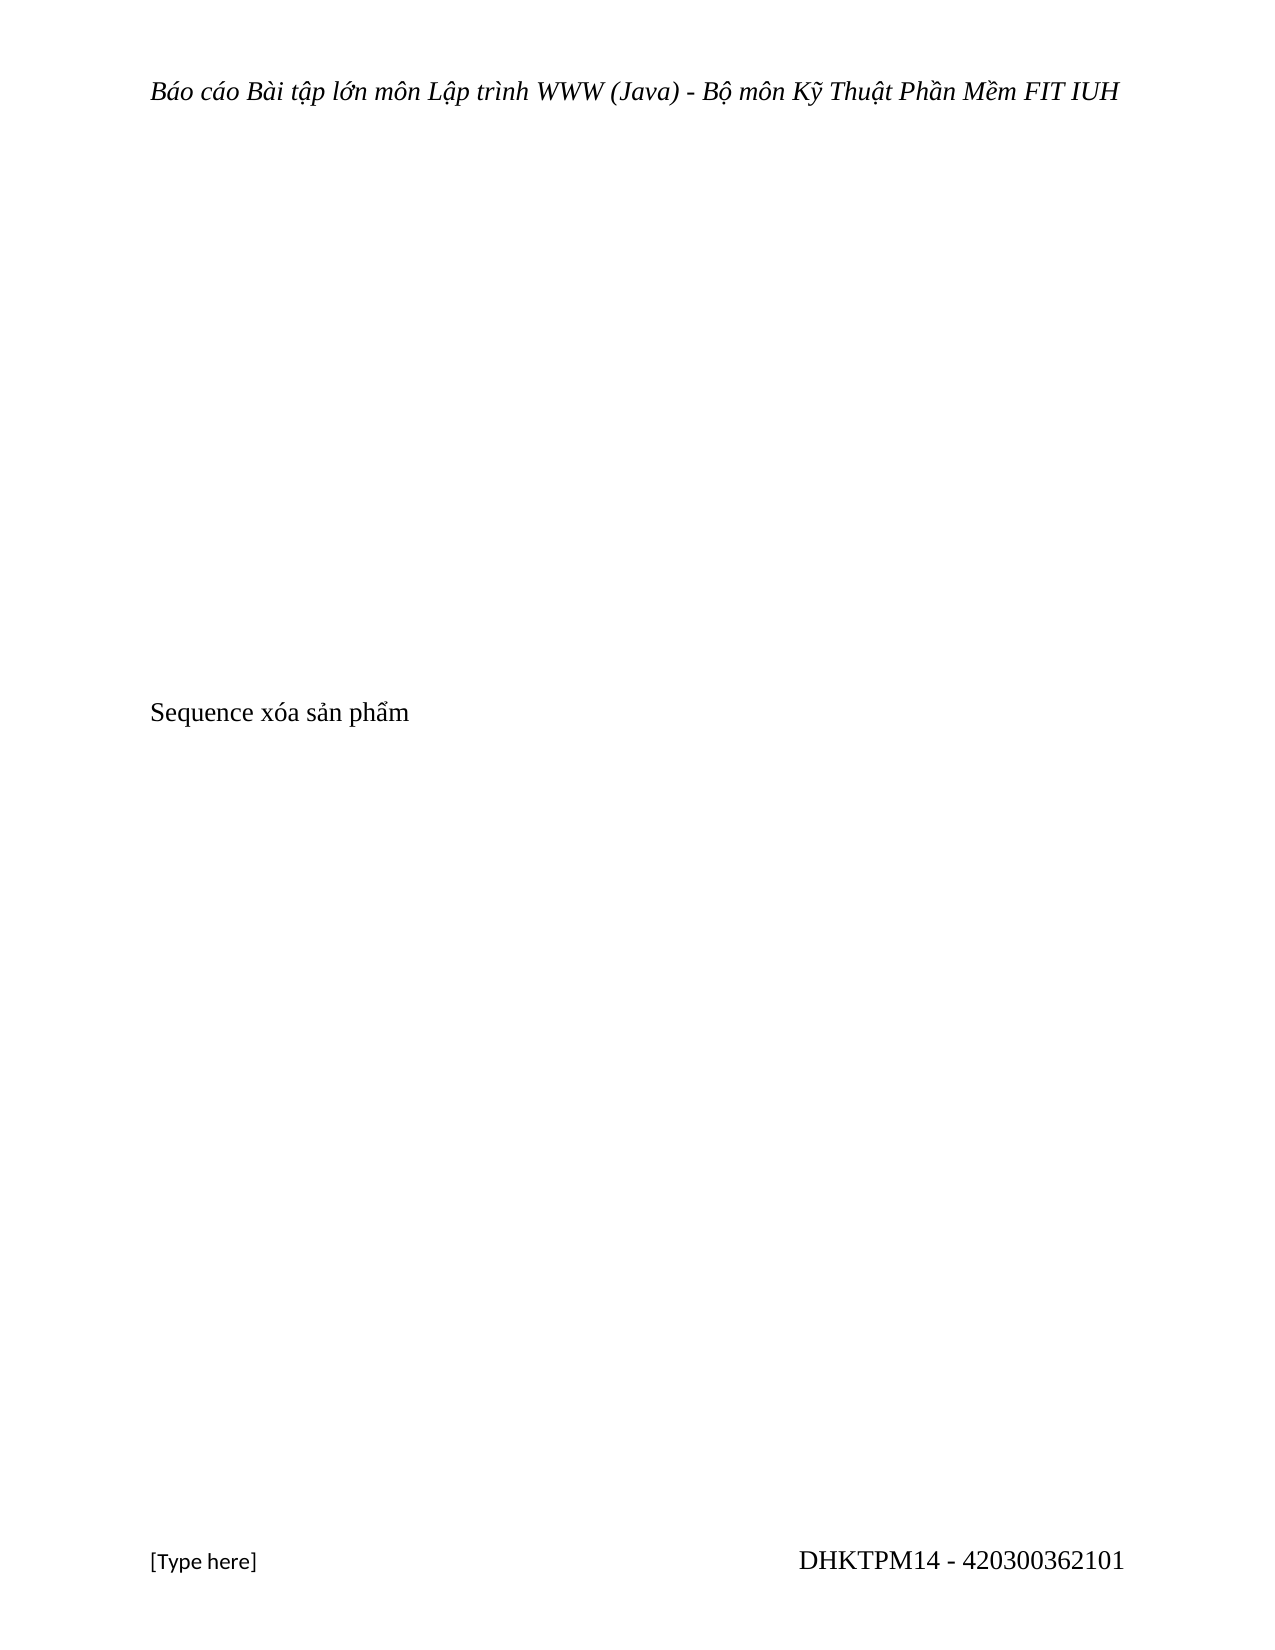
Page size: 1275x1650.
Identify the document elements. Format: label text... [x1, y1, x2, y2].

text Sequence xóa sản phẩm [150, 697, 1125, 728]
